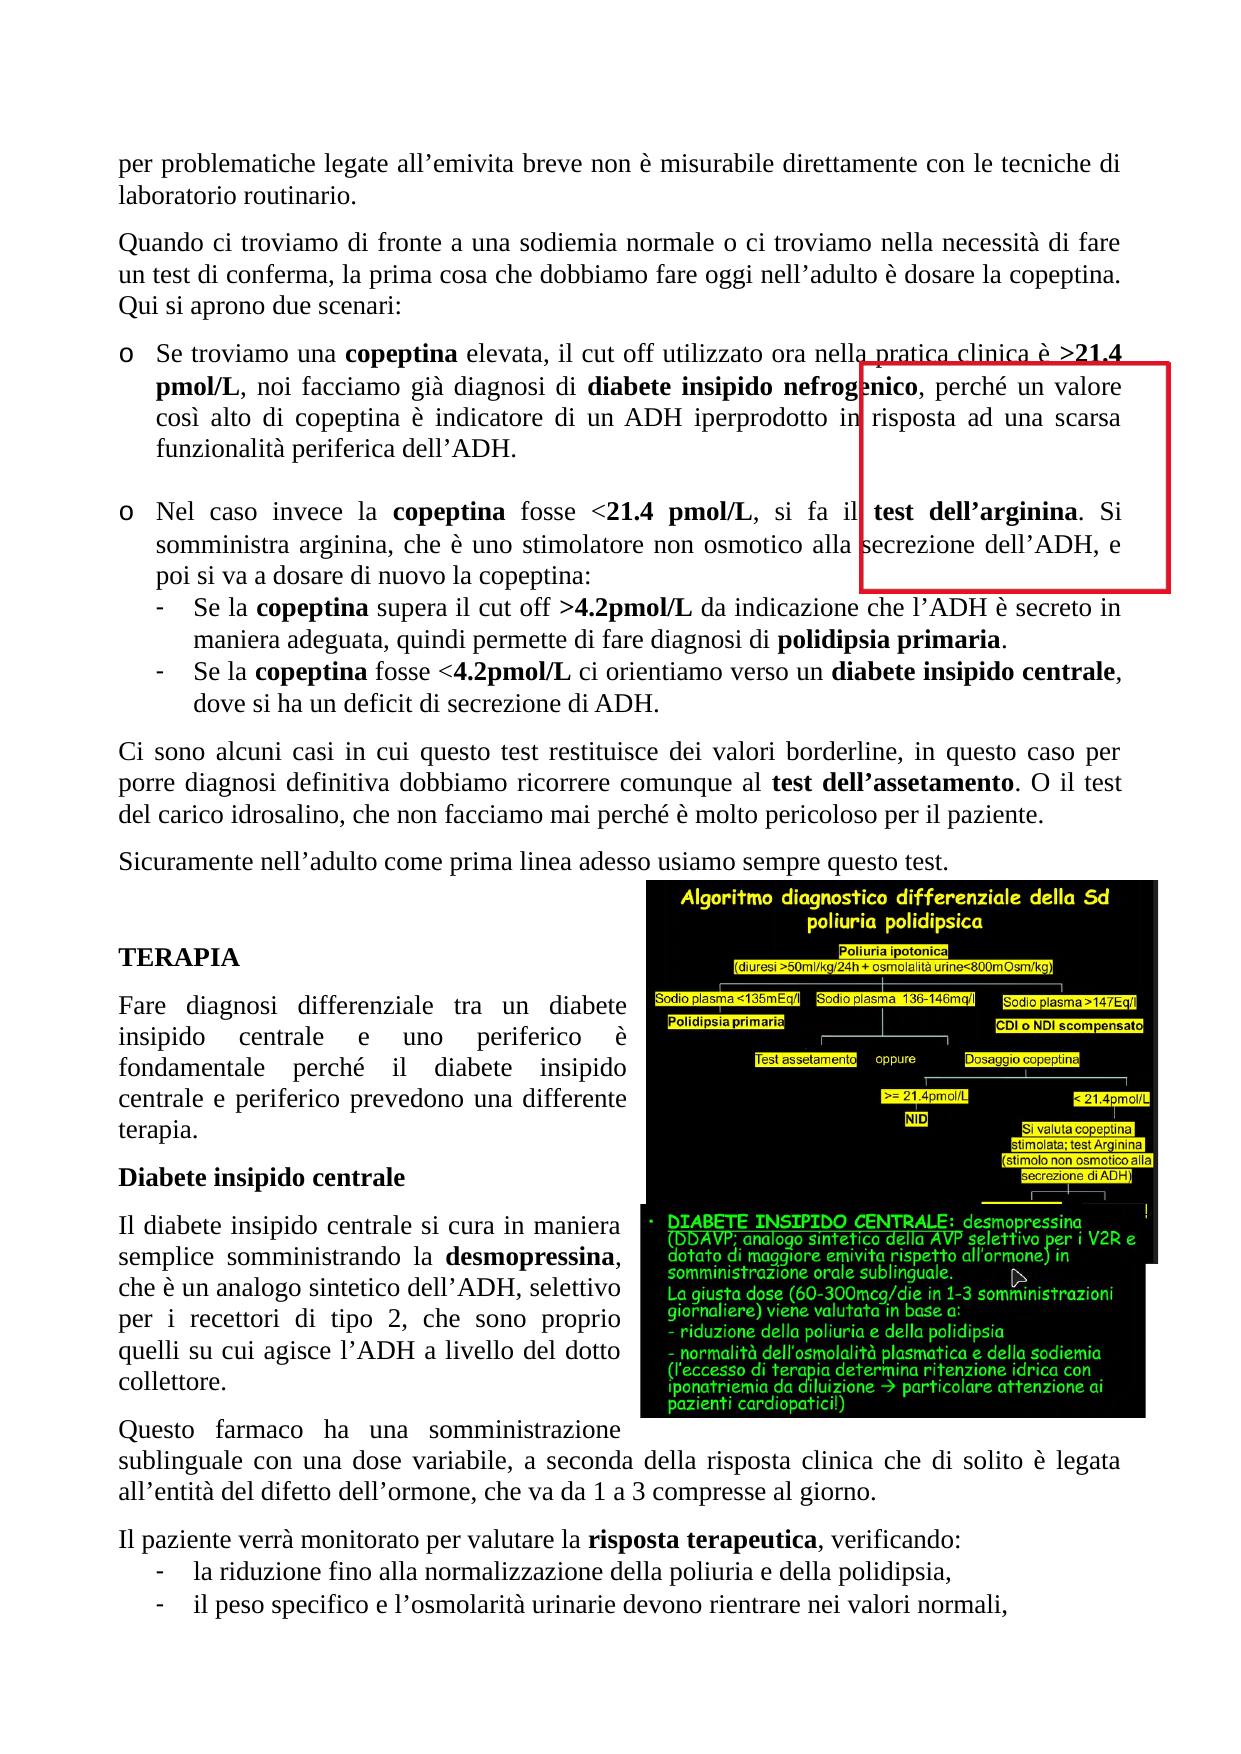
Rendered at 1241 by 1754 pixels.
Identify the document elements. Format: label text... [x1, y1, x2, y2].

text Ci sono alcuni casi in cui questo test restituisce dei valori borderline, in questo caso per porre diagnosi definitiva dobbiamo ricorrere comunque al test dell’assetamento. O il test del carico idrosalino, che non facciamo mai perché è molto pericoloso per il paziente. [118, 735, 1122, 829]
list Se la copeptina fosse <4.2pmol/L ci orientiamo verso un diabete insipido centrale, dove si ha un deficit di secrezione di ADH. [156, 654, 1122, 719]
text Quando ci troviamo di fronte a una sodiemia normale o ci troviamo nella necessità di fare un test di conferma, la prima cosa che dobbiamo fare oggi nell’adulto è dosare la copeptina. Qui si aprono due scenari: [118, 227, 1122, 320]
text Il paziente verrà monitorato per valutare la risposta terapeutica, verificando: [118, 1523, 1122, 1554]
text TERAPIA [118, 941, 646, 972]
text Questo farmaco ha una somministrazione sublinguale con una dose variabile, a seconda della risposta clinica che di solito è legata all’entità del difetto dell’ormone, che va da 1 a 3 compresse al giorno. [118, 1413, 1122, 1506]
text Fare diagnosi differenziale tra un diabete insipido centrale e uno periferico è fondamentale perché il diabete insipido centrale e periferico prevedono una differente terapia. [118, 989, 646, 1145]
picture [859, 361, 1171, 594]
list Se la copeptina supera il cut off >4.2pmol/L da indicazione che l’ADH è secreto in maniera adeguata, quindi permette di fare diagnosi di polidipsia primaria. [156, 590, 1122, 654]
text Diabete insipido centrale [118, 1161, 646, 1192]
picture [639, 880, 1159, 1417]
list Se troviamo una copeptina elevata, il cut off utilizzato ora nella pratica clinica è >21.4 pmol/L, noi facciamo già diagnosi di diabete insipido nefrogenico, perché un valore così alto di copeptina è indicatore di un ADH iperprodotto in risposta ad una scarsa funzionalità periferica dell’ADH. [118, 337, 1122, 463]
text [118, 148, 1122, 210]
text Il diabete insipido centrale si cura in maniera semplice somministrando la desmopressina, che è un analogo sintetico dell’ADH, selettivo per i recettori di tipo 2, che sono proprio quelli su cui agisce l’ADH a livello del dotto collettore. [118, 1209, 639, 1396]
list Nel caso invece la copeptina fosse <21.4 pmol/L, si fa il test dell’arginina. Si somministra arginina, che è uno stimolatore non osmotico alla secrezione dell’ADH, e poi si va a dosare di nuovo la copeptina: [118, 495, 859, 590]
list il peso specifico e l’osmolarità urinarie devono rientrare nei valori normali, [156, 1587, 1122, 1620]
text Sicuramente nell’adulto come prima linea adesso usiamo sempre questo test. [118, 846, 1122, 877]
list la riduzione fino alla normalizzazione della poliuria e della polidipsia, [156, 1554, 1122, 1587]
